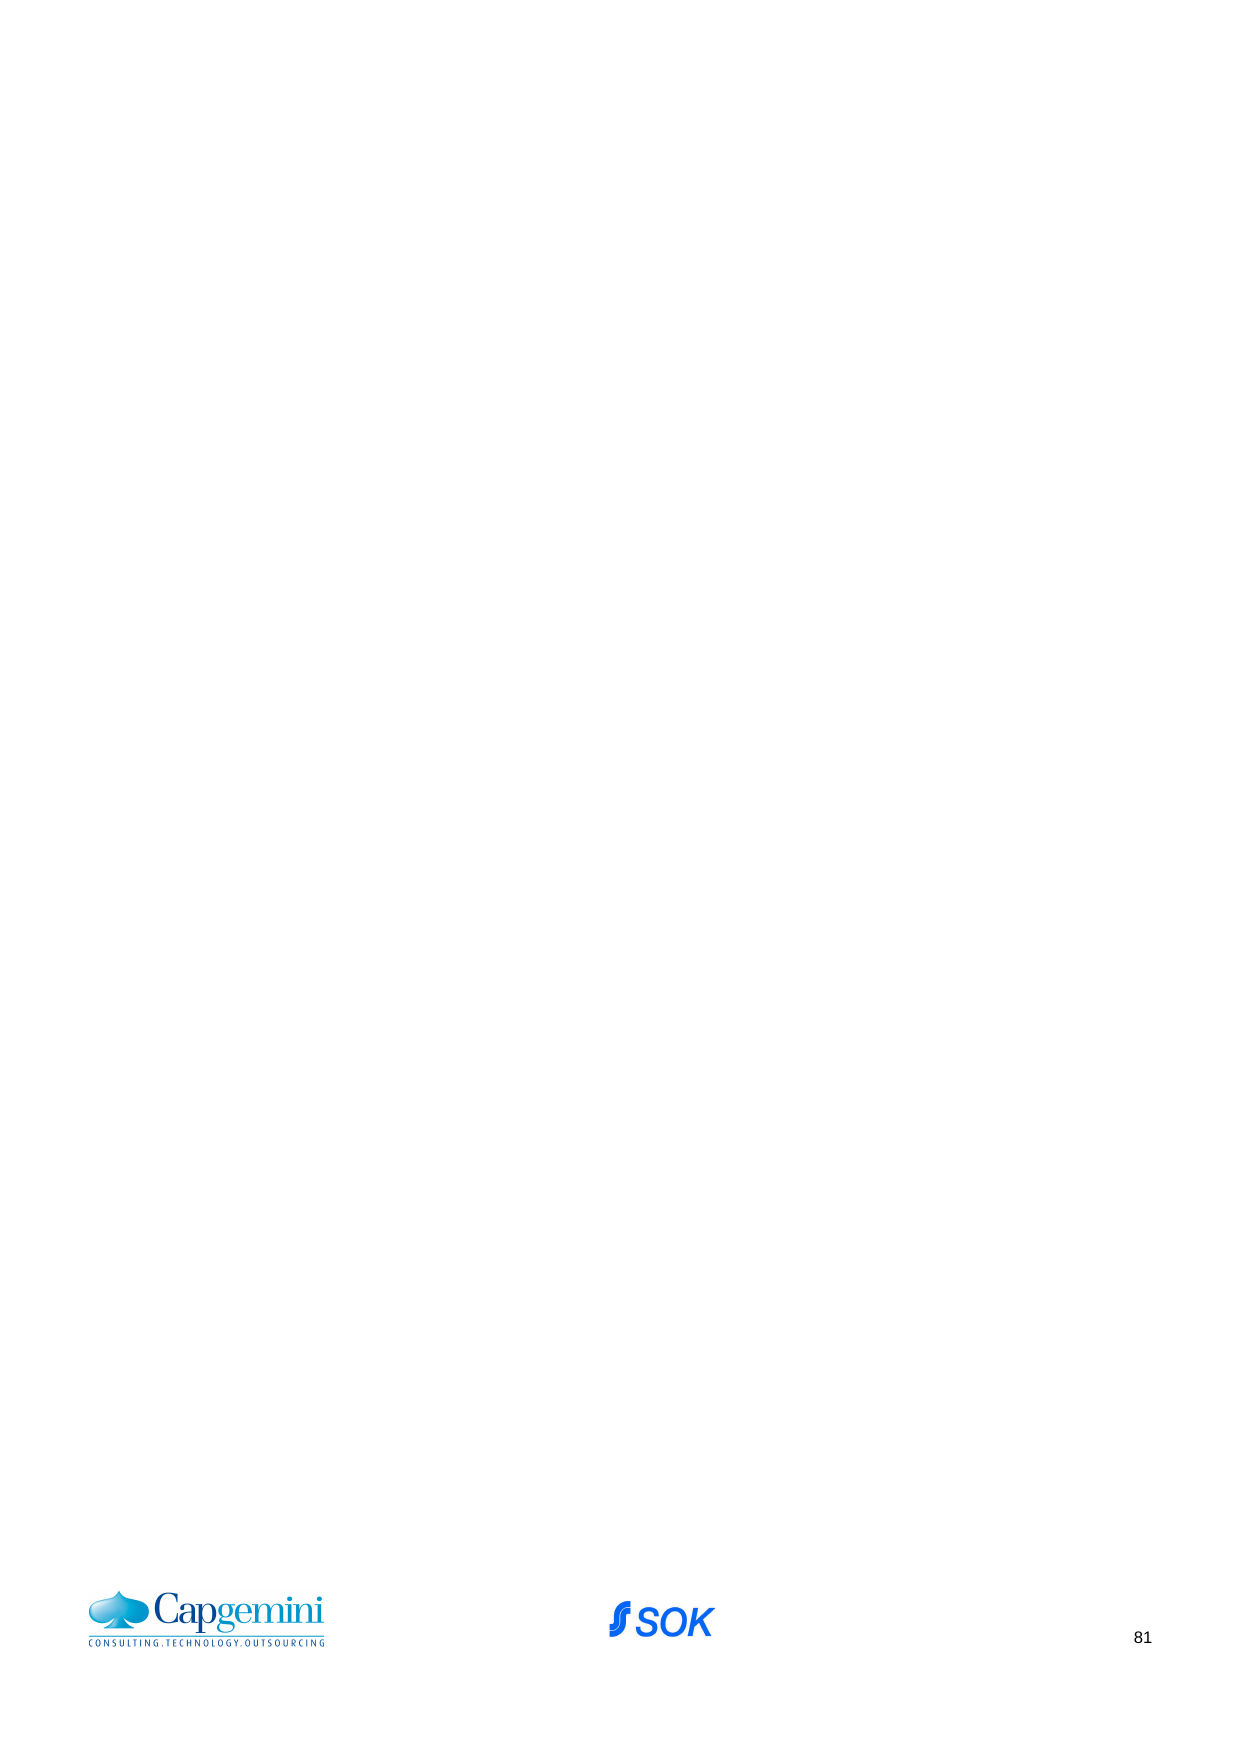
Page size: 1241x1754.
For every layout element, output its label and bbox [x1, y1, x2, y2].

picture [88, 1590, 325, 1647]
picture [607, 1599, 716, 1638]
